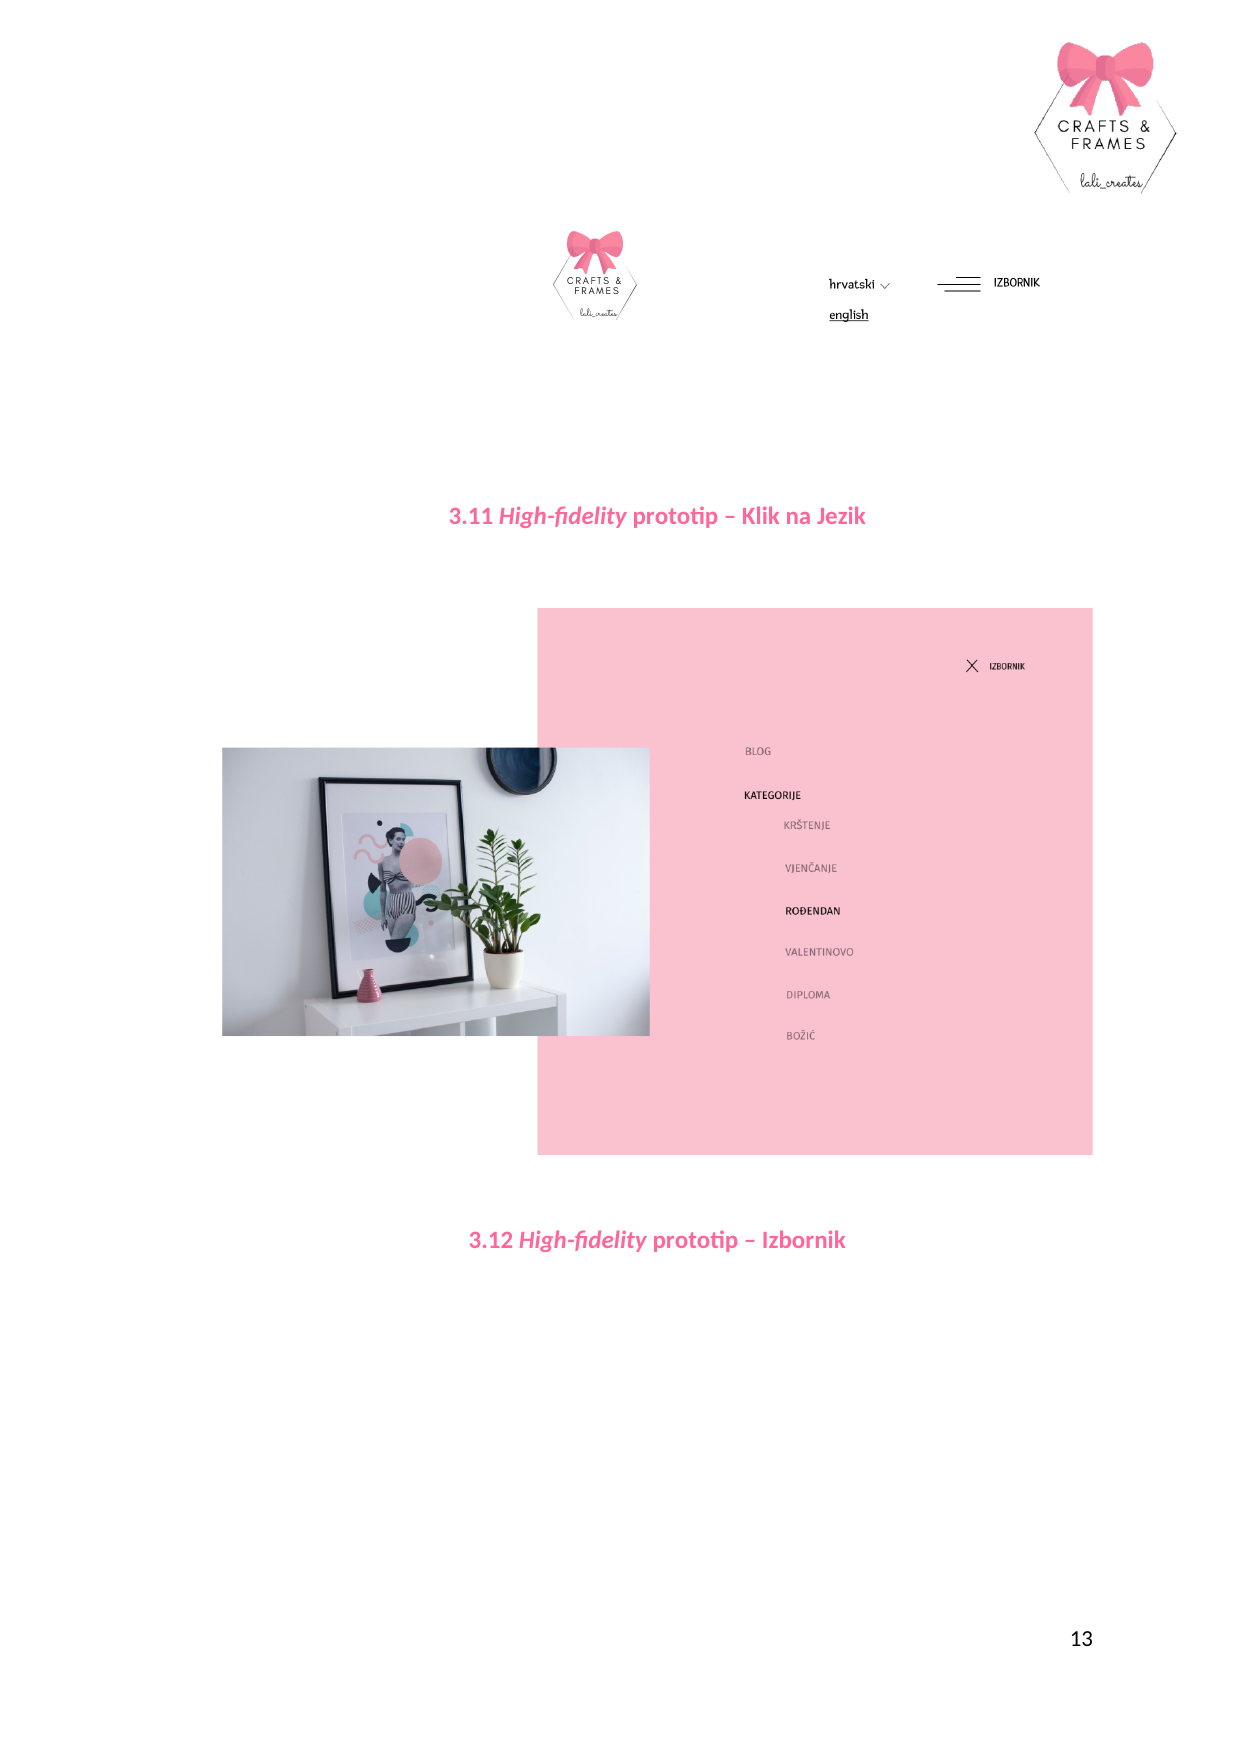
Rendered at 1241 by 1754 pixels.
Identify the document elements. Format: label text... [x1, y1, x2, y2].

picture [147, 608, 1093, 1155]
picture [147, 38, 1183, 484]
